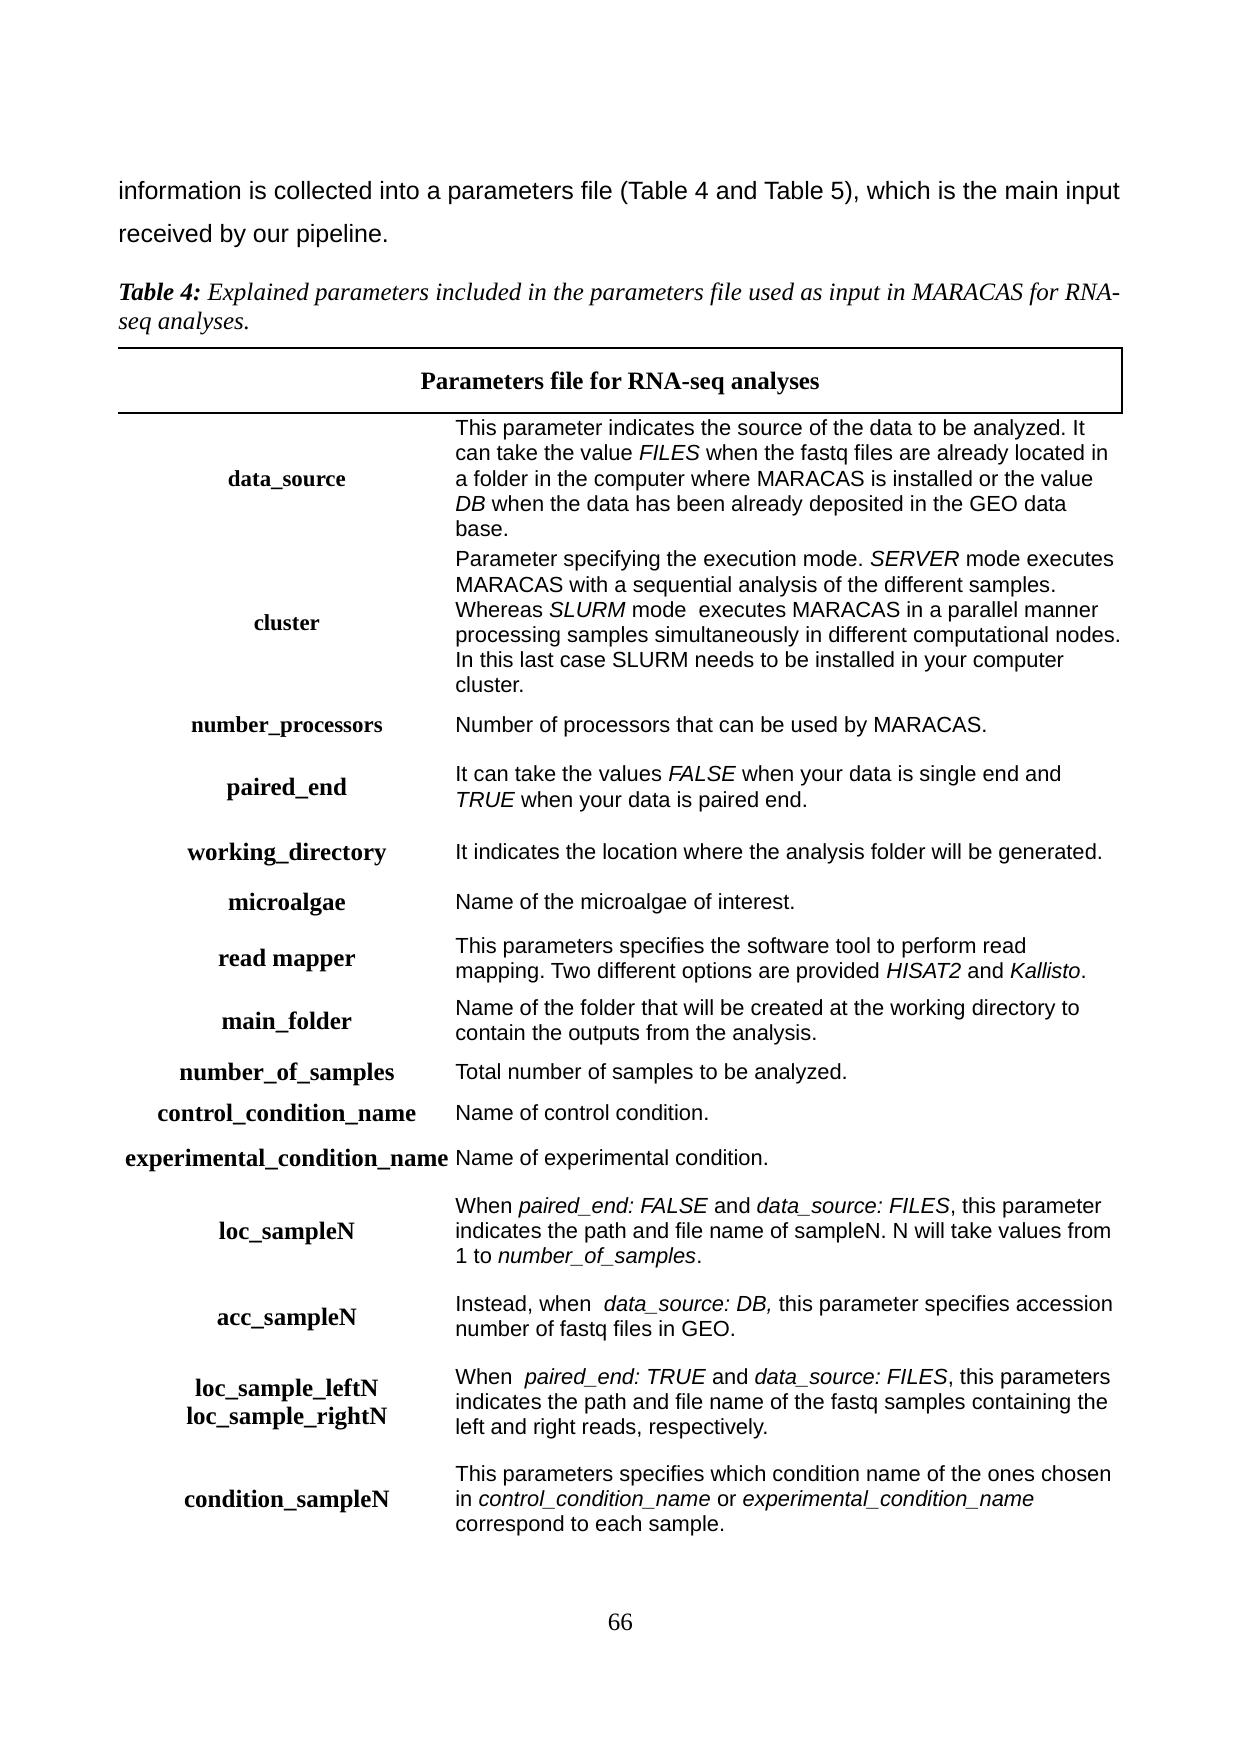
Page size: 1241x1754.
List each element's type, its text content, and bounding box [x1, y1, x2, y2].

table_header Parameters file for RNA-seq analyses [118, 349, 1121, 412]
table_cell condition_sampleN [118, 1452, 455, 1545]
table_cell This parameters specifies the software tool to perform read mapping. Two different options are provided HISAT2 and Kallisto. [455, 925, 1122, 990]
table_cell This parameters specifies which condition name of the ones chosen in control_condition_name or experimental_condition_name correspond to each sample. [455, 1452, 1122, 1545]
table_cell main_folder [118, 990, 455, 1050]
table_cell read mapper [118, 925, 455, 990]
table_cell number_processors [118, 701, 455, 748]
table_cell number_of_samples [118, 1050, 455, 1092]
table_cell Number of processors that can be used by MARACAS. [455, 701, 1122, 748]
table_cell loc_sampleN [118, 1181, 455, 1281]
table_cell cluster [118, 543, 455, 701]
table_cell data_source [118, 414, 455, 542]
text Table 4: Explained parameters included in the parameters file used as input in MARACAS for RNA-seq analyses. [118, 277, 1122, 335]
table_cell working_directory [118, 825, 455, 878]
table_cell When paired_end: FALSE and data_source: FILES, this parameter indicates the path and file name of sampleN. N will take values from 1 to number_of_samples. [455, 1181, 1122, 1281]
table_cell control_condition_name [118, 1092, 455, 1134]
table_cell Name of the microalgae of interest. [455, 879, 1122, 925]
table_cell paired_end [118, 748, 455, 825]
table_cell Total number of samples to be analyzed. [455, 1050, 1122, 1092]
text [118, 176, 1122, 248]
table_cell Name of the folder that will be created at the working directory to contain the outputs from the analysis. [455, 990, 1122, 1050]
table_cell Instead, when data_source: DB, this parameter specifies accession number of fastq files in GEO. [455, 1281, 1122, 1351]
table_cell Name of control condition. [455, 1092, 1122, 1134]
table_cell experimental_condition_name [118, 1134, 455, 1181]
table_cell acc_sampleN [118, 1281, 455, 1351]
table_cell It indicates the location where the analysis folder will be generated. [455, 825, 1122, 878]
table_cell This parameter indicates the source of the data to be analyzed. It can take the value FILES when the fastq files are already located in a folder in the computer where MARACAS is installed or the value DB when the data has been already deposited in the GEO data base. [455, 414, 1122, 542]
table_cell microalgae [118, 879, 455, 925]
table_cell When paired_end: TRUE and data_source: FILES, this parameters indicates the path and file name of the fastq samples containing the left and right reads, respectively. [455, 1351, 1122, 1452]
table_cell Parameter specifying the execution mode. SERVER mode executes MARACAS with a sequential analysis of the different samples. Whereas SLURM mode executes MARACAS in a parallel manner processing samples simultaneously in different computational nodes. In this last case SLURM needs to be installed in your computer cluster. [455, 543, 1122, 701]
table_cell loc_sample_leftN loc_sample_rightN [118, 1351, 455, 1452]
table_cell It can take the values FALSE when your data is single end and TRUE when your data is paired end. [455, 748, 1122, 825]
table_cell Name of experimental condition. [455, 1134, 1122, 1181]
